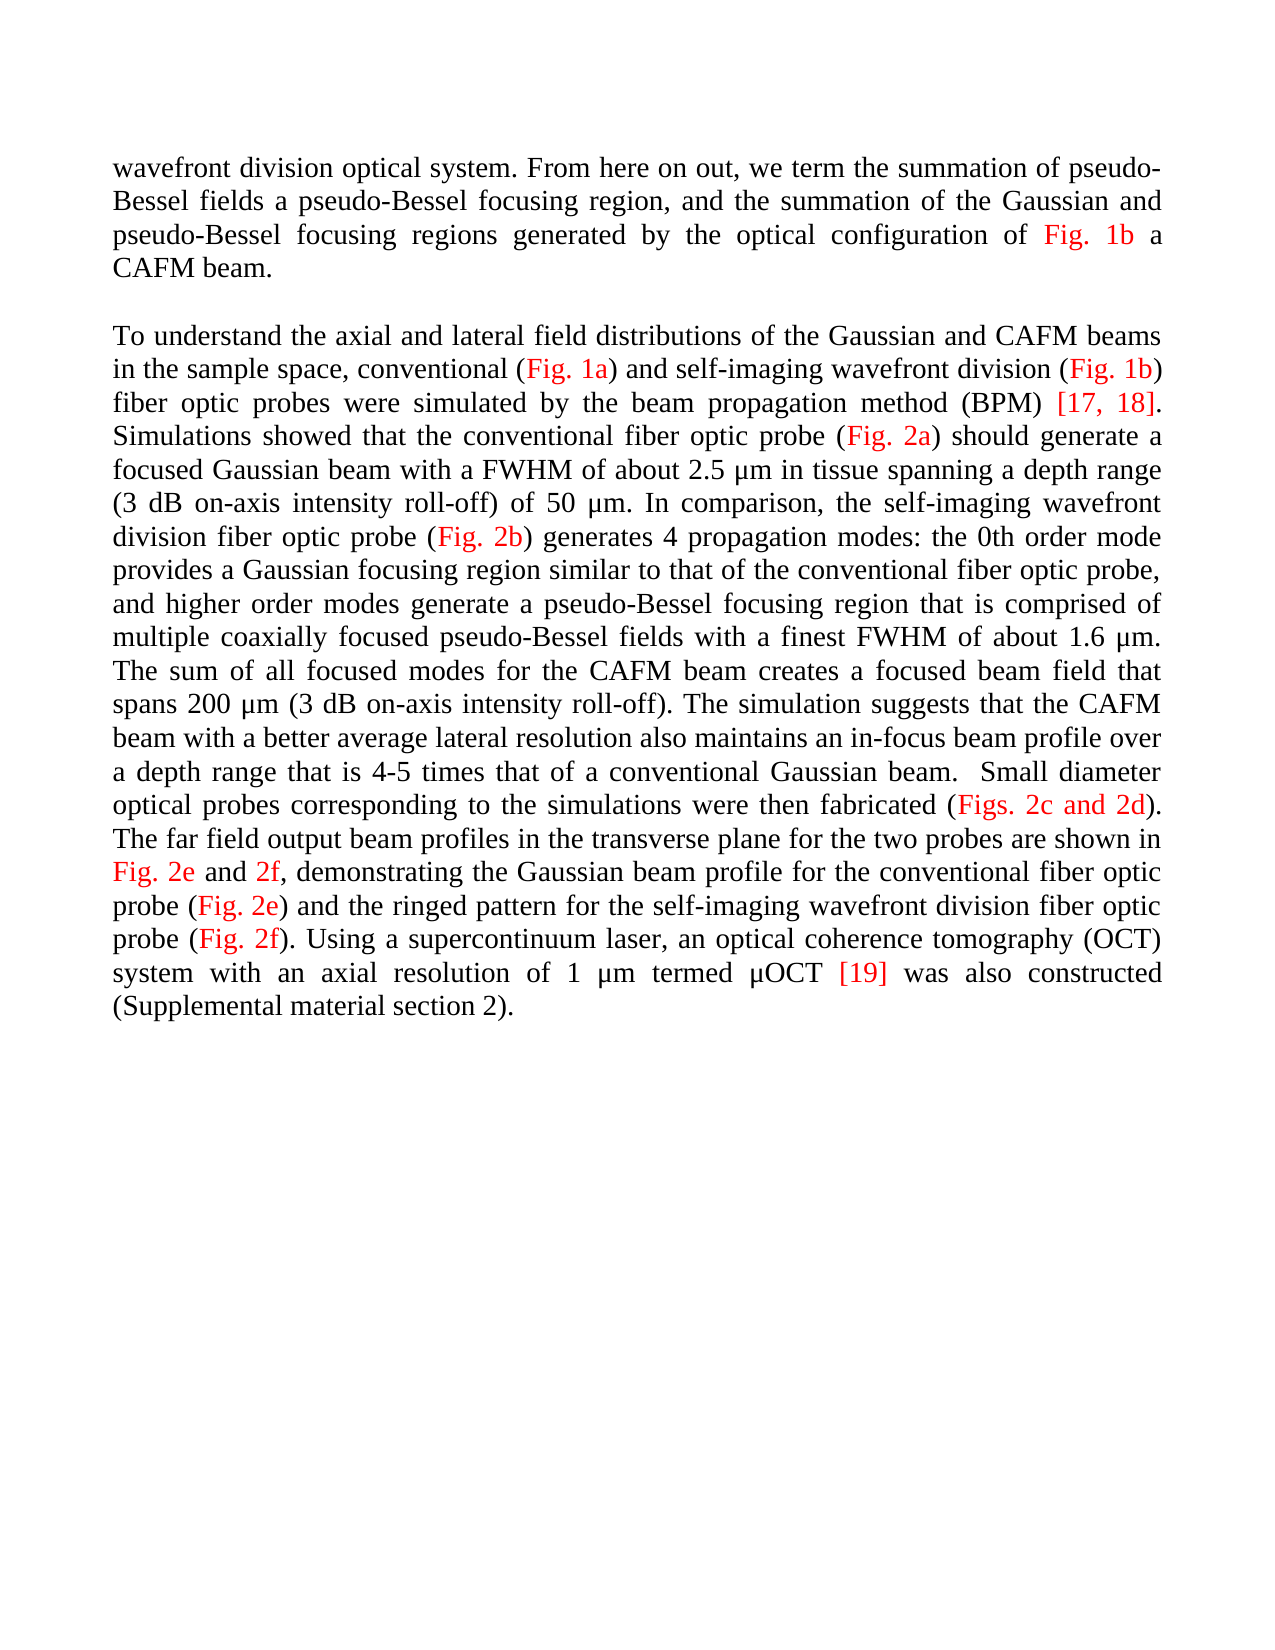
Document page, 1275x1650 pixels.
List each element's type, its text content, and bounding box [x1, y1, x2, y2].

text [112, 150, 1162, 284]
text To understand the axial and lateral field distributions of the Gaussian and CAFM beams in the sample space, conventional (Fig. 1a) and self-imaging wavefront division (Fig. 1b) fiber optic probes were simulated by the beam propagation method (BPM) [17, 18]. Simulations showed that the conventional fiber optic probe (Fig. 2a) should generate a focused Gaussian beam with a FWHM of about 2.5 μm in tissue spanning a depth range (3 dB on-axis intensity roll-off) of 50 μm. In comparison, the self-imaging wavefront division fiber optic probe (Fig. 2b) generates 4 propagation modes: the 0th order mode provides a Gaussian focusing region similar to that of the conventional fiber optic probe, and higher order modes generate a pseudo-Bessel focusing region that is comprised of multiple coaxially focused pseudo-Bessel fields with a finest FWHM of about 1.6 μm. The sum of all focused modes for the CAFM beam creates a focused beam field that spans 200 μm (3 dB on-axis intensity roll-off). The simulation suggests that the CAFM beam with a better average lateral resolution also maintains an in-focus beam profile over a depth range that is 4-5 times that of a conventional Gaussian beam. Small diameter optical probes corresponding to the simulations were then fabricated (Figs. 2c and 2d). The far field output beam profiles in the transverse plane for the two probes are shown in Fig. 2e and 2f, demonstrating the Gaussian beam profile for the conventional fiber optic probe (Fig. 2e) and the ringed pattern for the self-imaging wavefront division fiber optic probe (Fig. 2f). Using a supercontinuum laser, an optical coherence tomography (OCT) system with an axial resolution of 1 μm termed μOCT [19] was also constructed (Supplemental material section 2). [112, 318, 1162, 1022]
